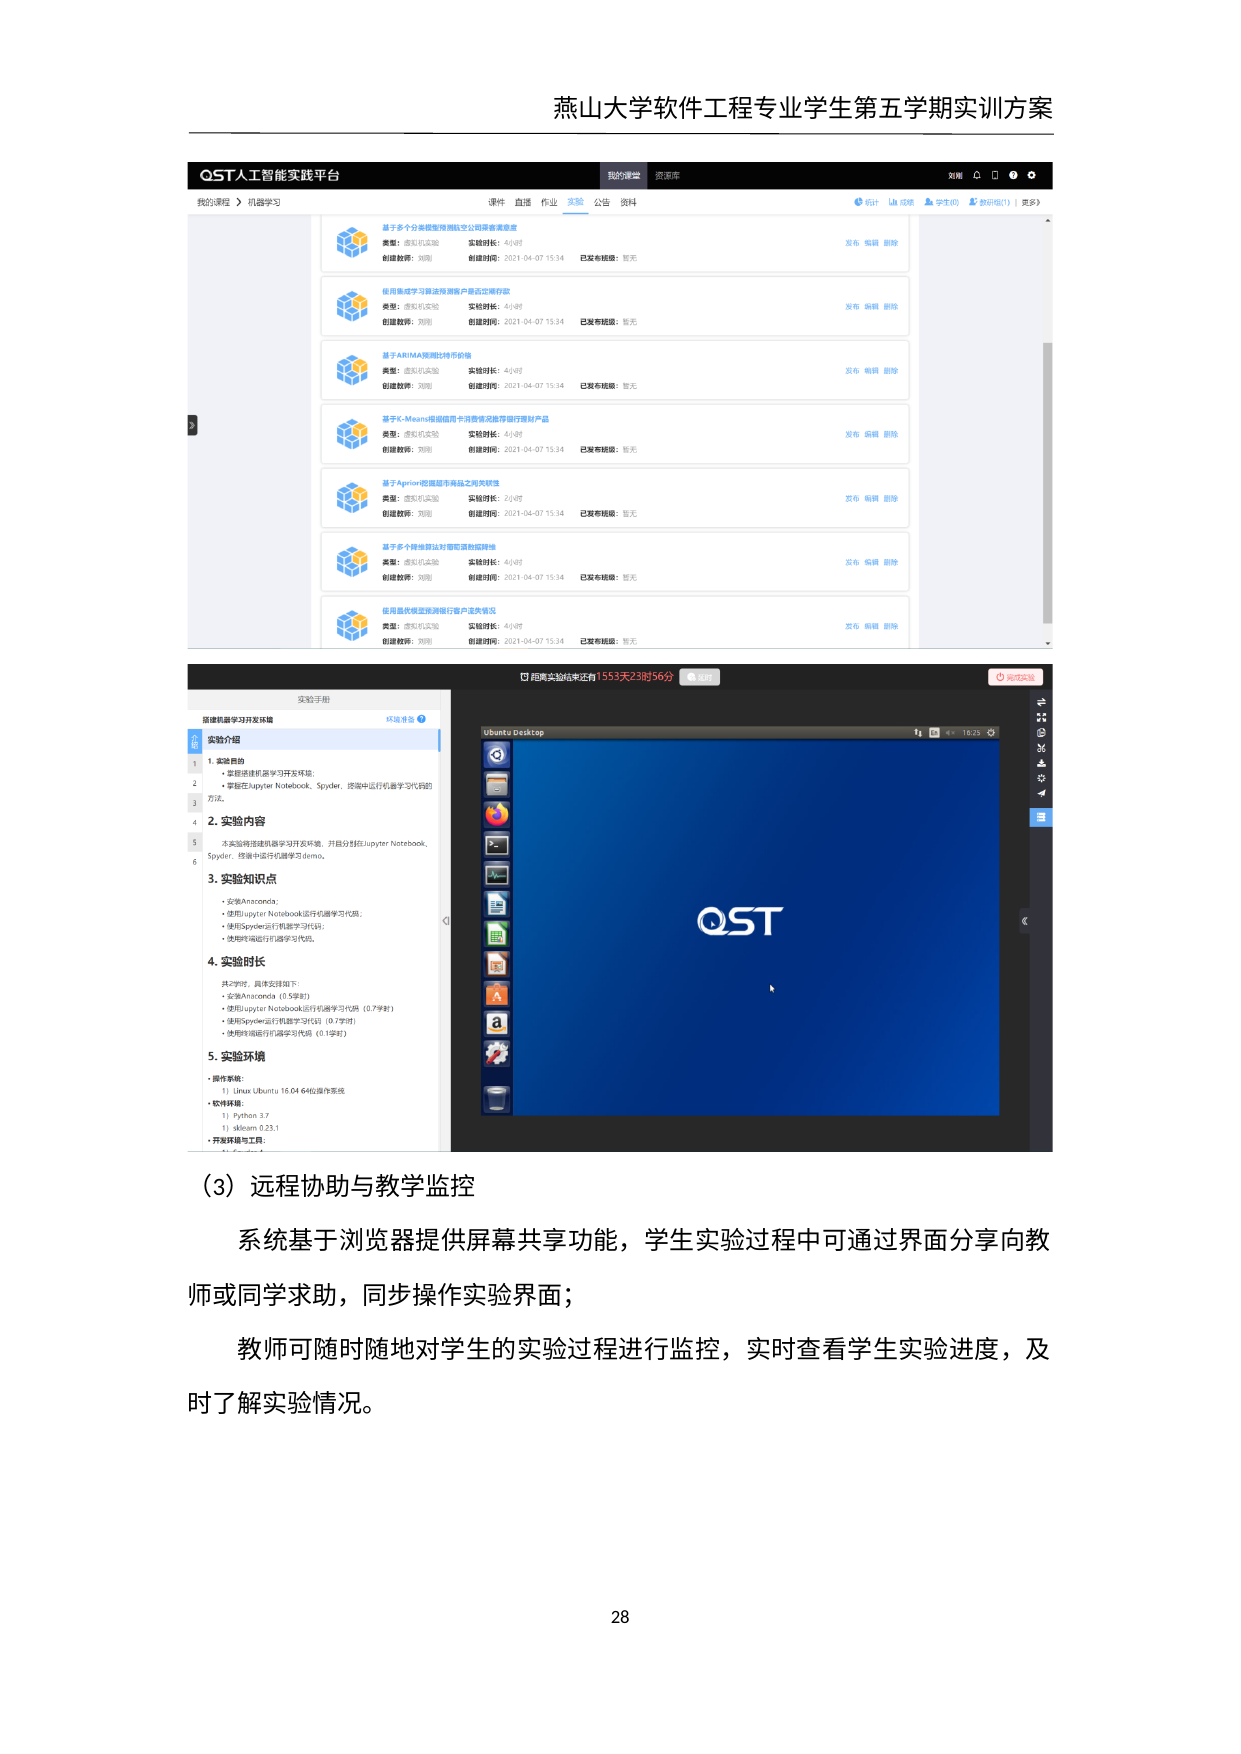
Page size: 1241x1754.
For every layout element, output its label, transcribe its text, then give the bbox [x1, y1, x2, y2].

text 教师可随时随地对学生的实验过程进行监控，实时查看学生实验进度，及时了解实验情况。 [187, 1329, 1053, 1420]
picture [187, 664, 1053, 1152]
picture [187, 162, 1053, 649]
text （3）远程协助与教学监控 [187, 1166, 1053, 1203]
text 系统基于浏览器提供屏幕共享功能，学生实验过程中可通过界面分享向教师或同学求助，同步操作实验界面； [187, 1221, 1053, 1311]
